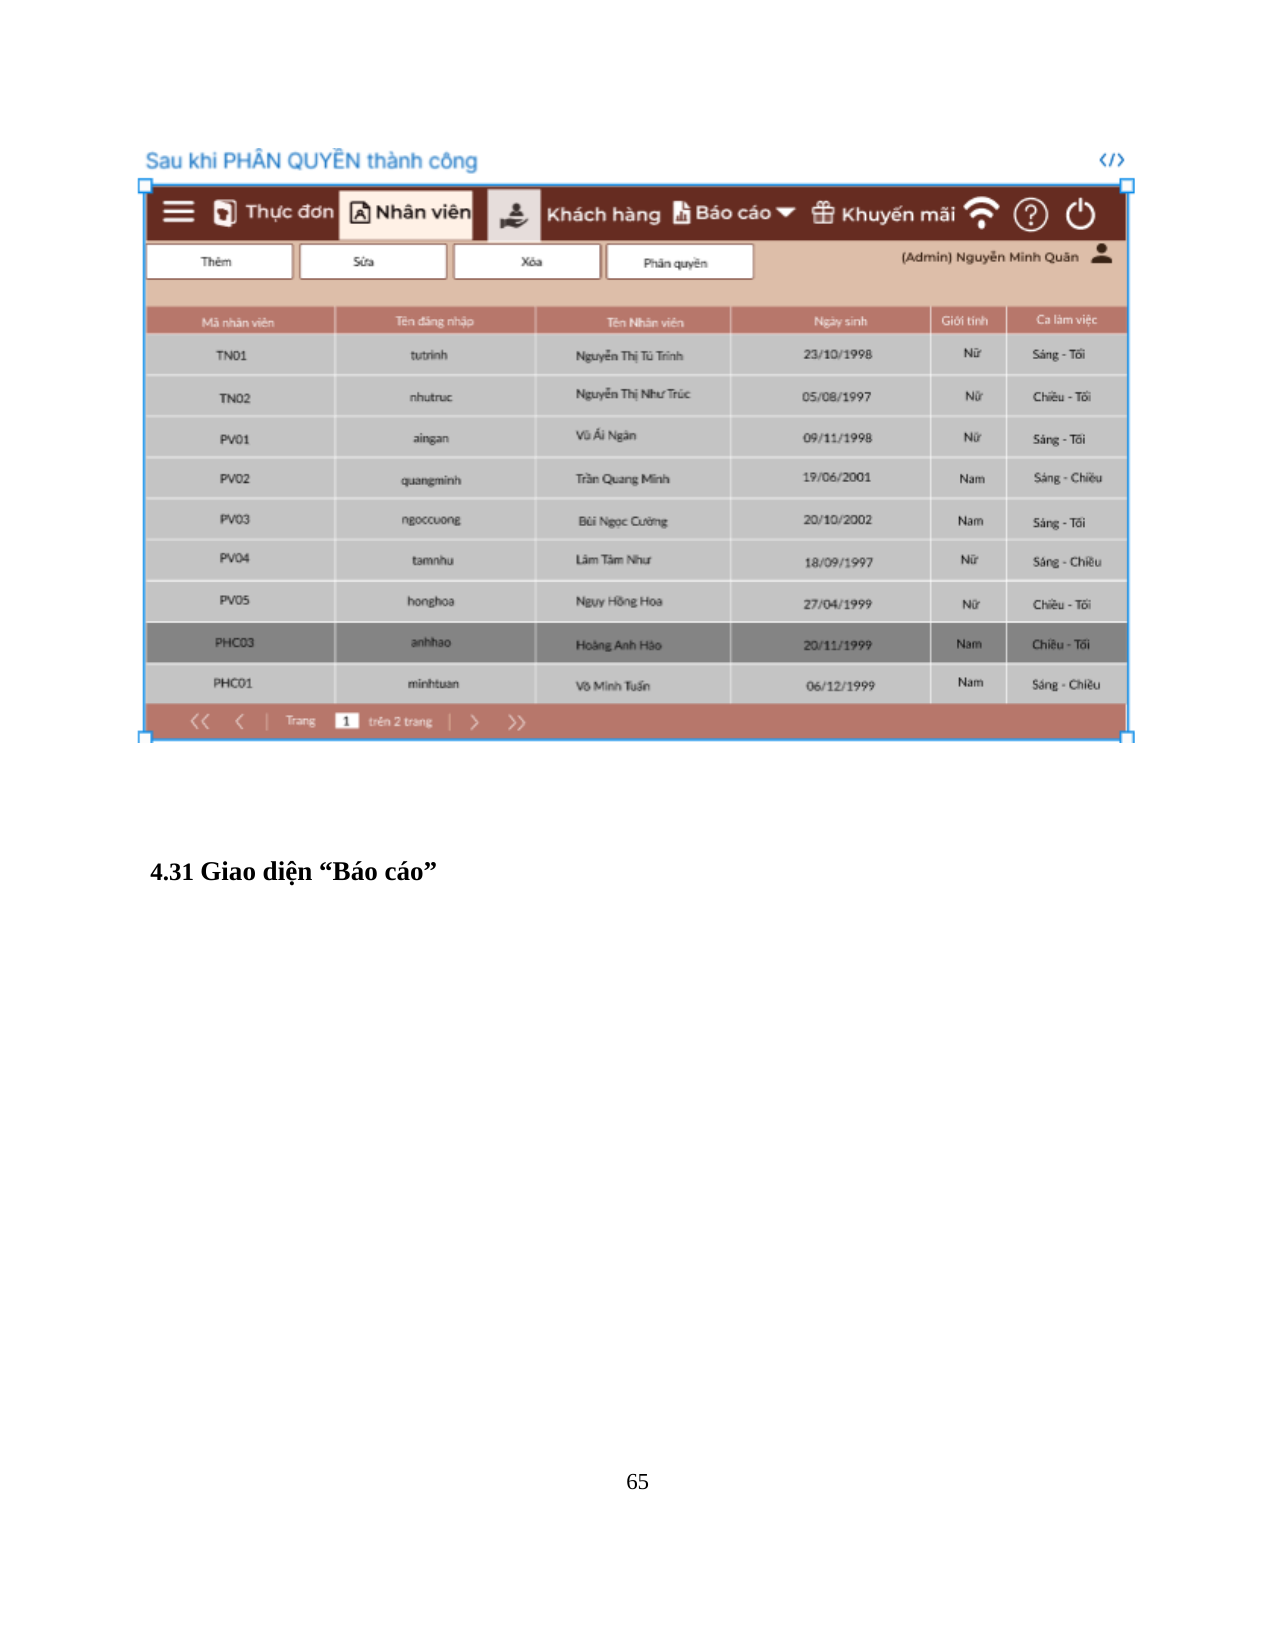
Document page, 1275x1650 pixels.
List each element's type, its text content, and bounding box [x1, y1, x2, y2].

subtitle Giao diện “Báo cáo” [150, 855, 1137, 886]
picture [137, 148, 1138, 743]
